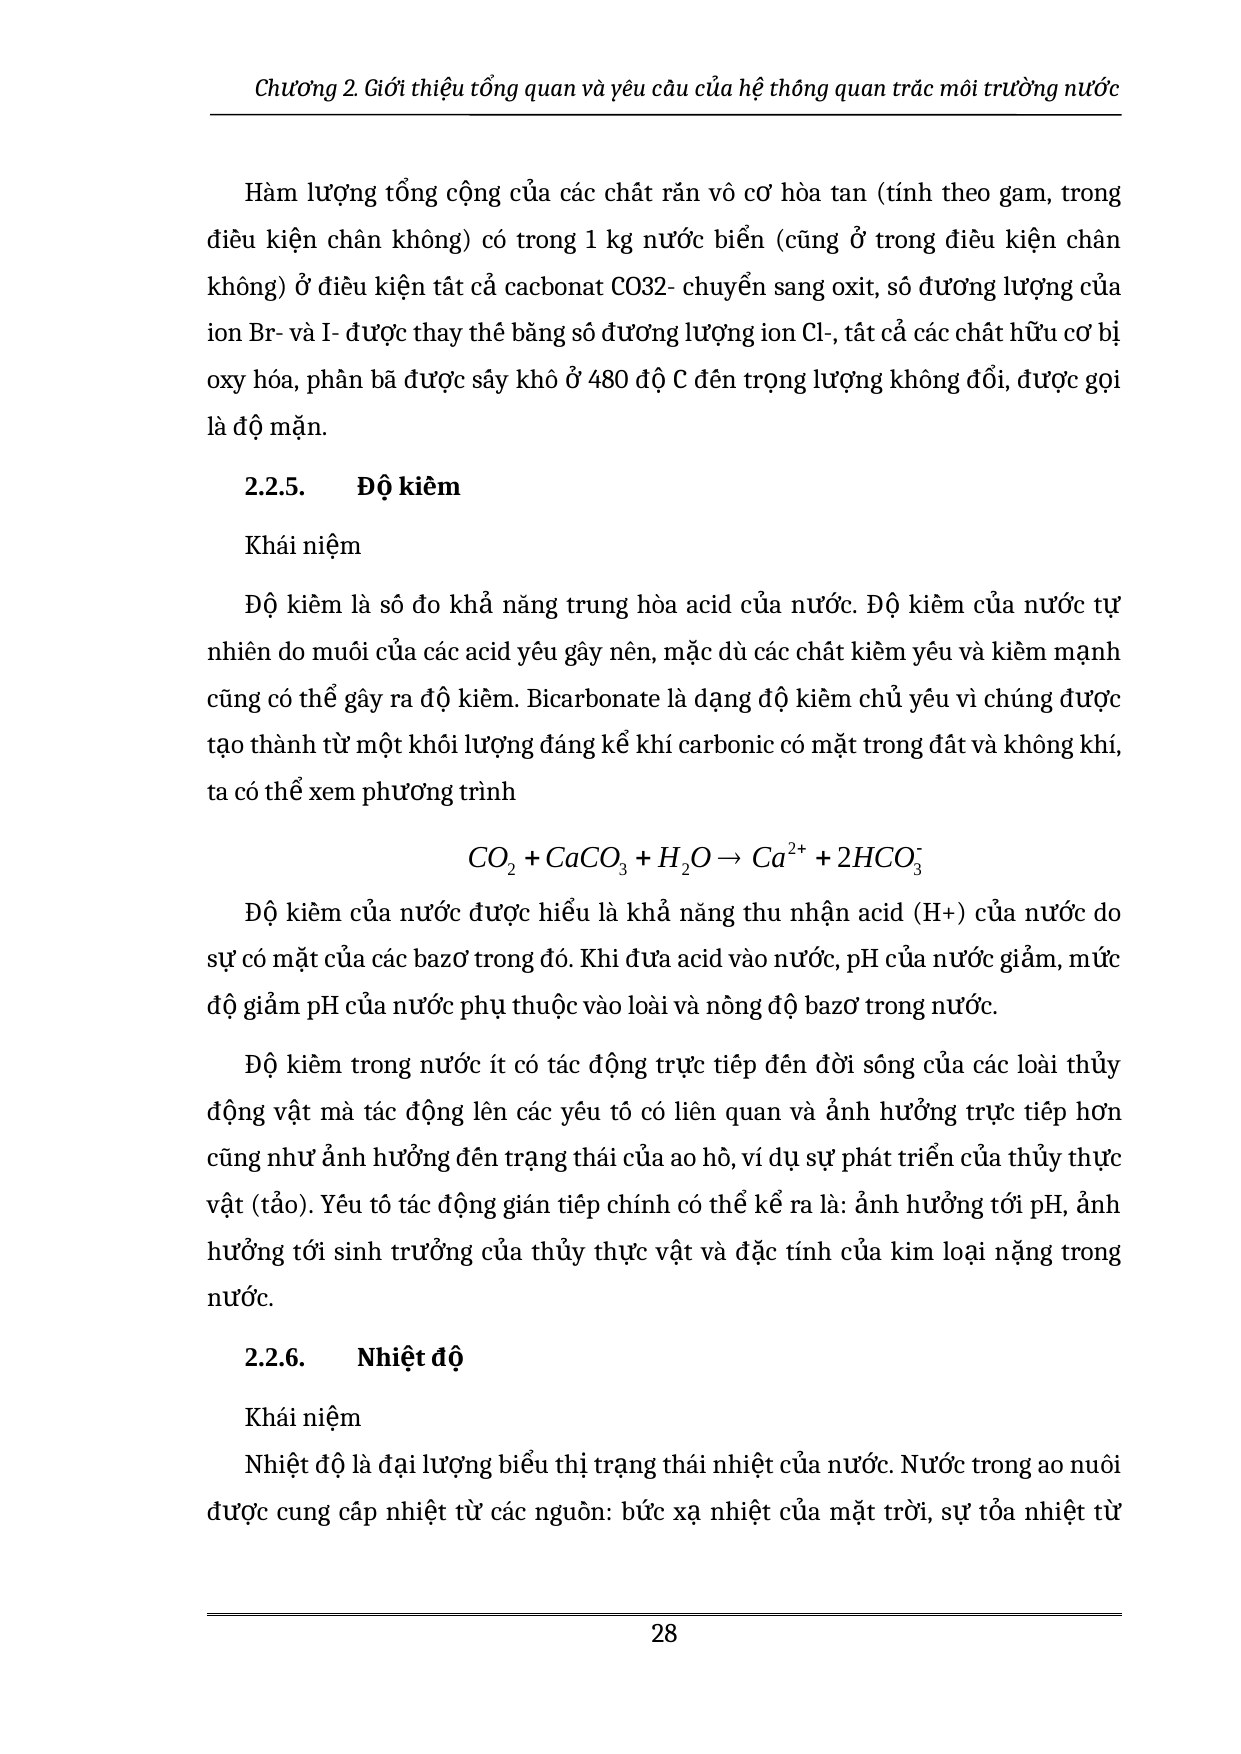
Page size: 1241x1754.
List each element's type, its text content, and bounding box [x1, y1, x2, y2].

text Độ kiềm của nước được hiểu là khả năng thu nhận acid (H+) của nước do sự có mặt của các bazơ trong đó. Khi đưa acid vào nước, pH của nước giảm, mức độ giảm pH của nước phụ thuộc vào loài và nồng độ bazơ trong nước. [207, 897, 1122, 1021]
subtitle Độ kiềm [244, 470, 1122, 502]
subtitle Nhiệt độ [244, 1342, 1122, 1374]
text Khái niệm [207, 1402, 1122, 1433]
text Hàm lượng tổng cộng của các chất rắn vô cơ hòa tan (tính theo gam, trong điều kiện chân không) có trong 1 kg nước biển (cũng ở trong điều kiện chân không) ở điều kiện tất cả cacbonat CO32- chuyển sang oxit, số đương lượng của ion Br- và I- được thay thế bằng số đương lượng ion Cl-, tất cả các chất hữu cơ bị oxy hóa, phần bã được sấy khô ở 480 độ C đến trọng lượng không đổi, được gọi là độ mặn. [207, 177, 1122, 442]
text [207, 1449, 1122, 1527]
text Độ kiềm là số đo khả năng trung hòa acid của nước. Độ kiềm của nước tự nhiên do muối của các acid yếu gây nên, mặc dù các chất kiềm yếu và kiềm mạnh cũng có thể gây ra độ kiềm. Bicarbonate là dạng độ kiềm chủ yếu vì chúng được tạo thành từ một khối lượng đáng kể khí carbonic có mặt trong đất và không khí, ta có thể xem phương trình [207, 589, 1122, 807]
text Khái niệm [207, 530, 1122, 561]
text Độ kiềm trong nước ít có tác động trực tiếp đến đời sống của các loài thủy động vật mà tác động lên các yếu tố có liên quan và ảnh hưởng trực tiếp hơn cũng như ảnh hưởng đến trạng thái của ao hồ, ví dụ sự phát triển của thủy thực vật (tảo). Yếu tố tác động gián tiếp chính có thể kể ra là: ảnh hưởng tới pH, ảnh hưởng tới sinh trưởng của thủy thực vật và đặc tính của kim loại nặng trong nước. [207, 1049, 1122, 1313]
